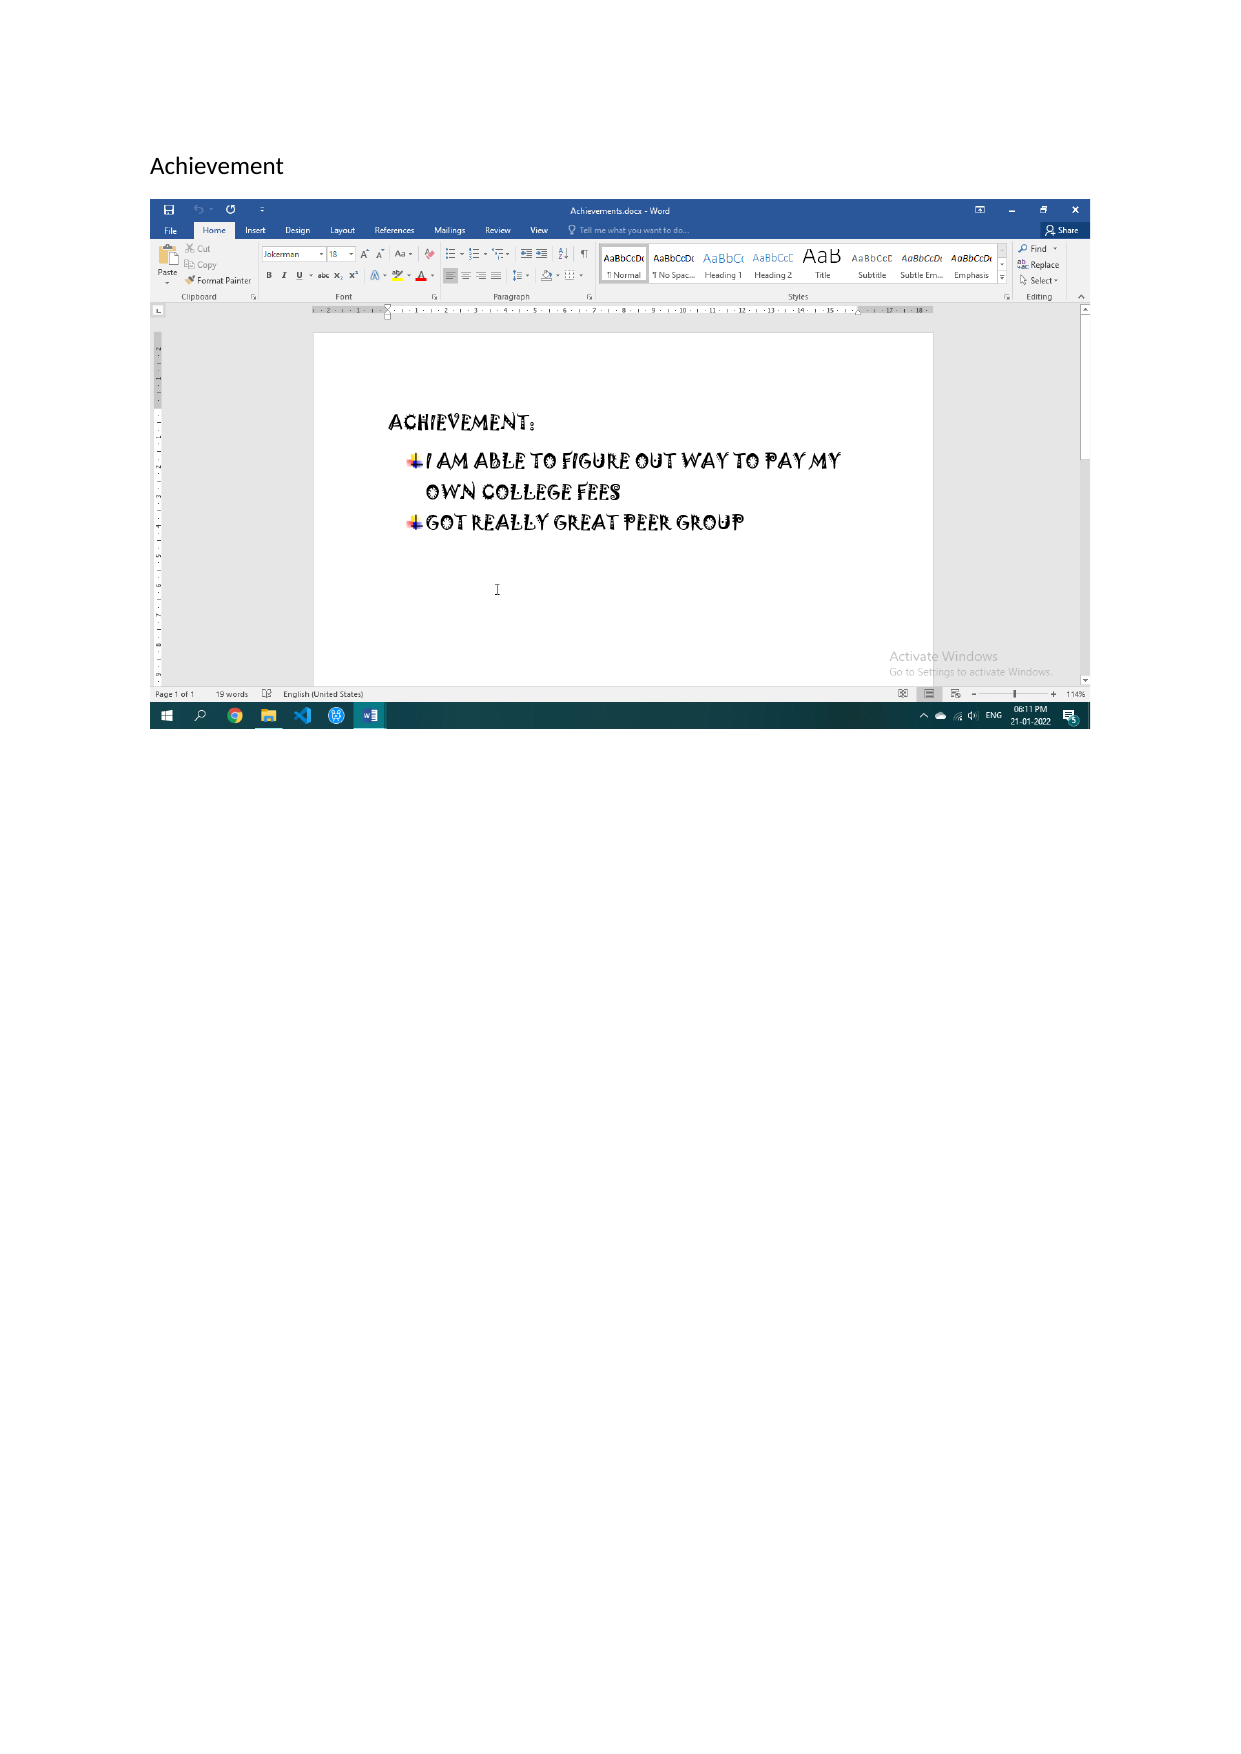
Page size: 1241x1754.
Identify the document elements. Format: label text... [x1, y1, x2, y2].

text Achievement [150, 150, 1090, 181]
picture [150, 199, 1091, 729]
